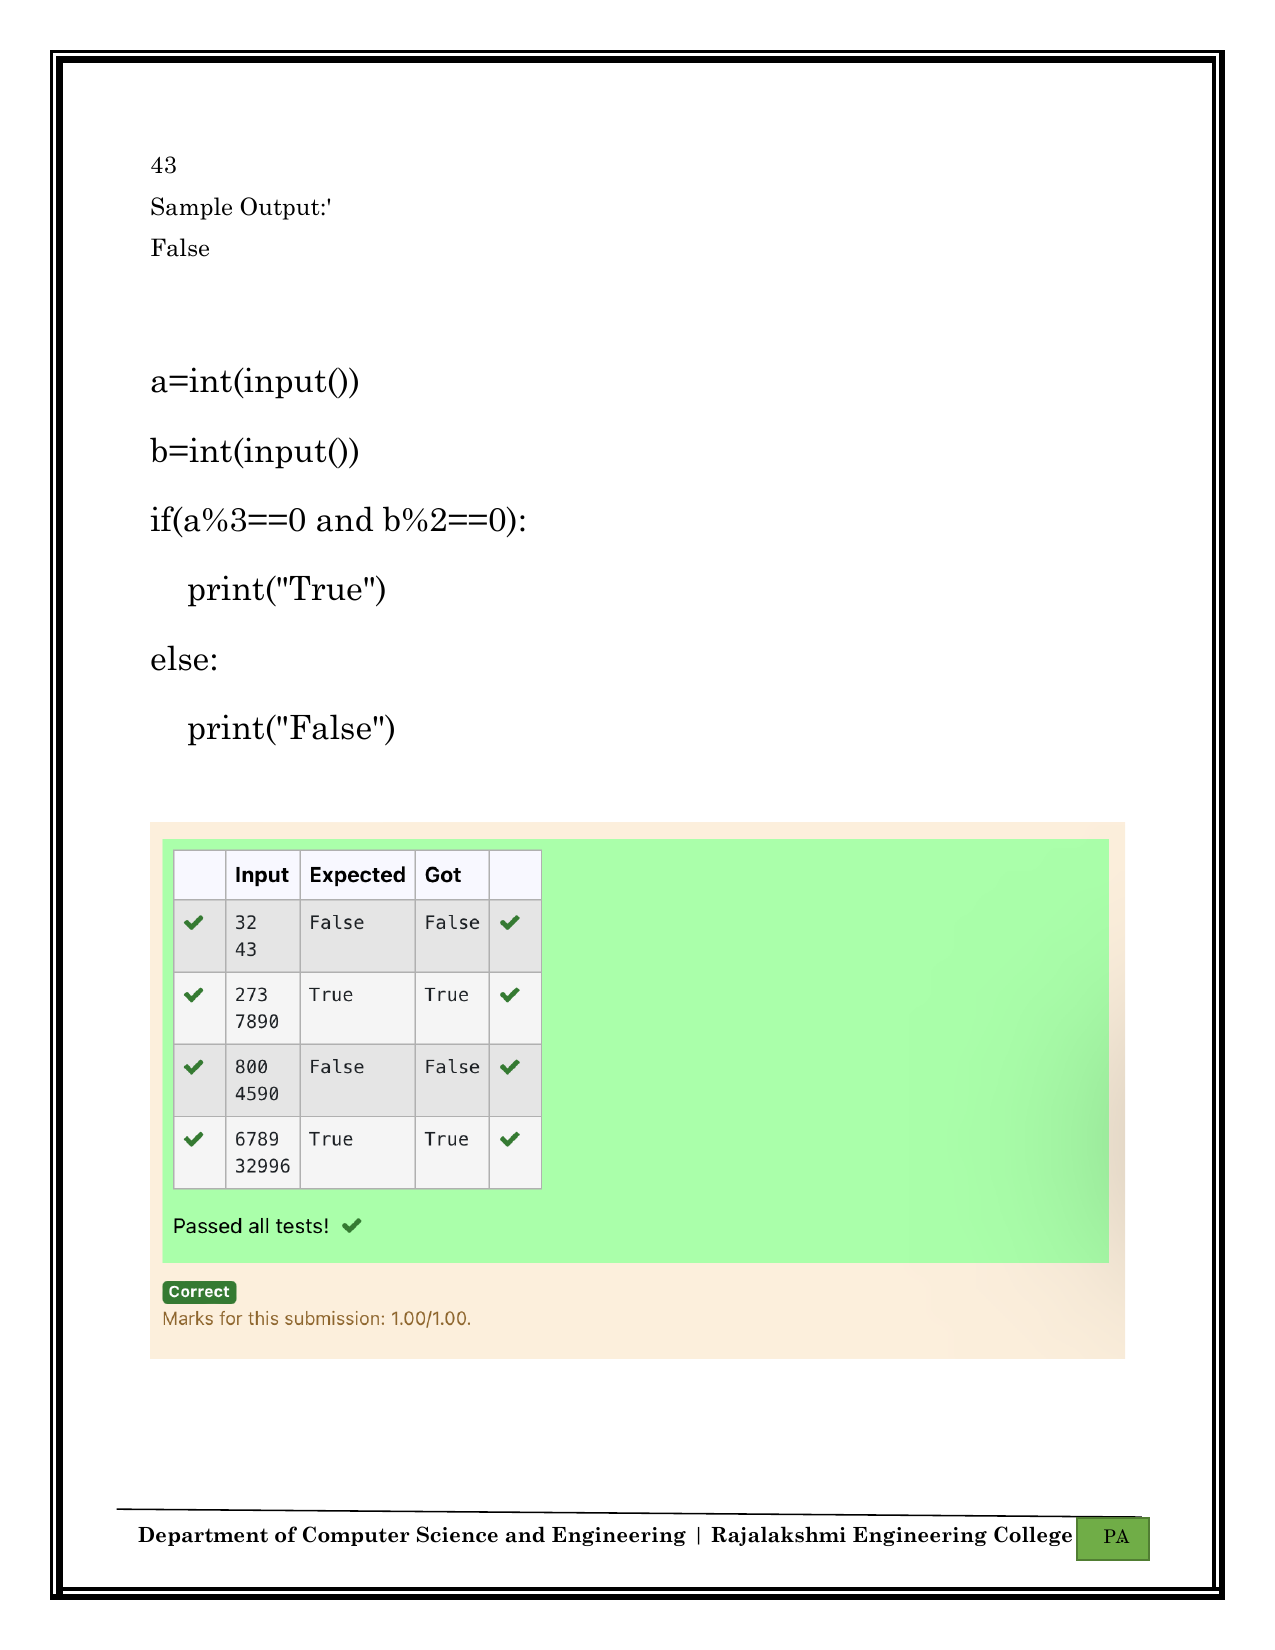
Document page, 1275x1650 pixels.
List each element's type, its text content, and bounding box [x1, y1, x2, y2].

text print("False") [150, 706, 1125, 746]
text Sample Output:' [150, 191, 1125, 220]
text 43 [150, 150, 1125, 179]
text a=int(input()) [150, 360, 1125, 400]
text print("True") [150, 568, 1125, 608]
text else: [150, 637, 1125, 677]
picture [150, 817, 1125, 1359]
text if(a%3==0 and b%2==0): [150, 498, 1125, 539]
text False [150, 233, 1125, 262]
text b=int(input()) [150, 429, 1125, 469]
